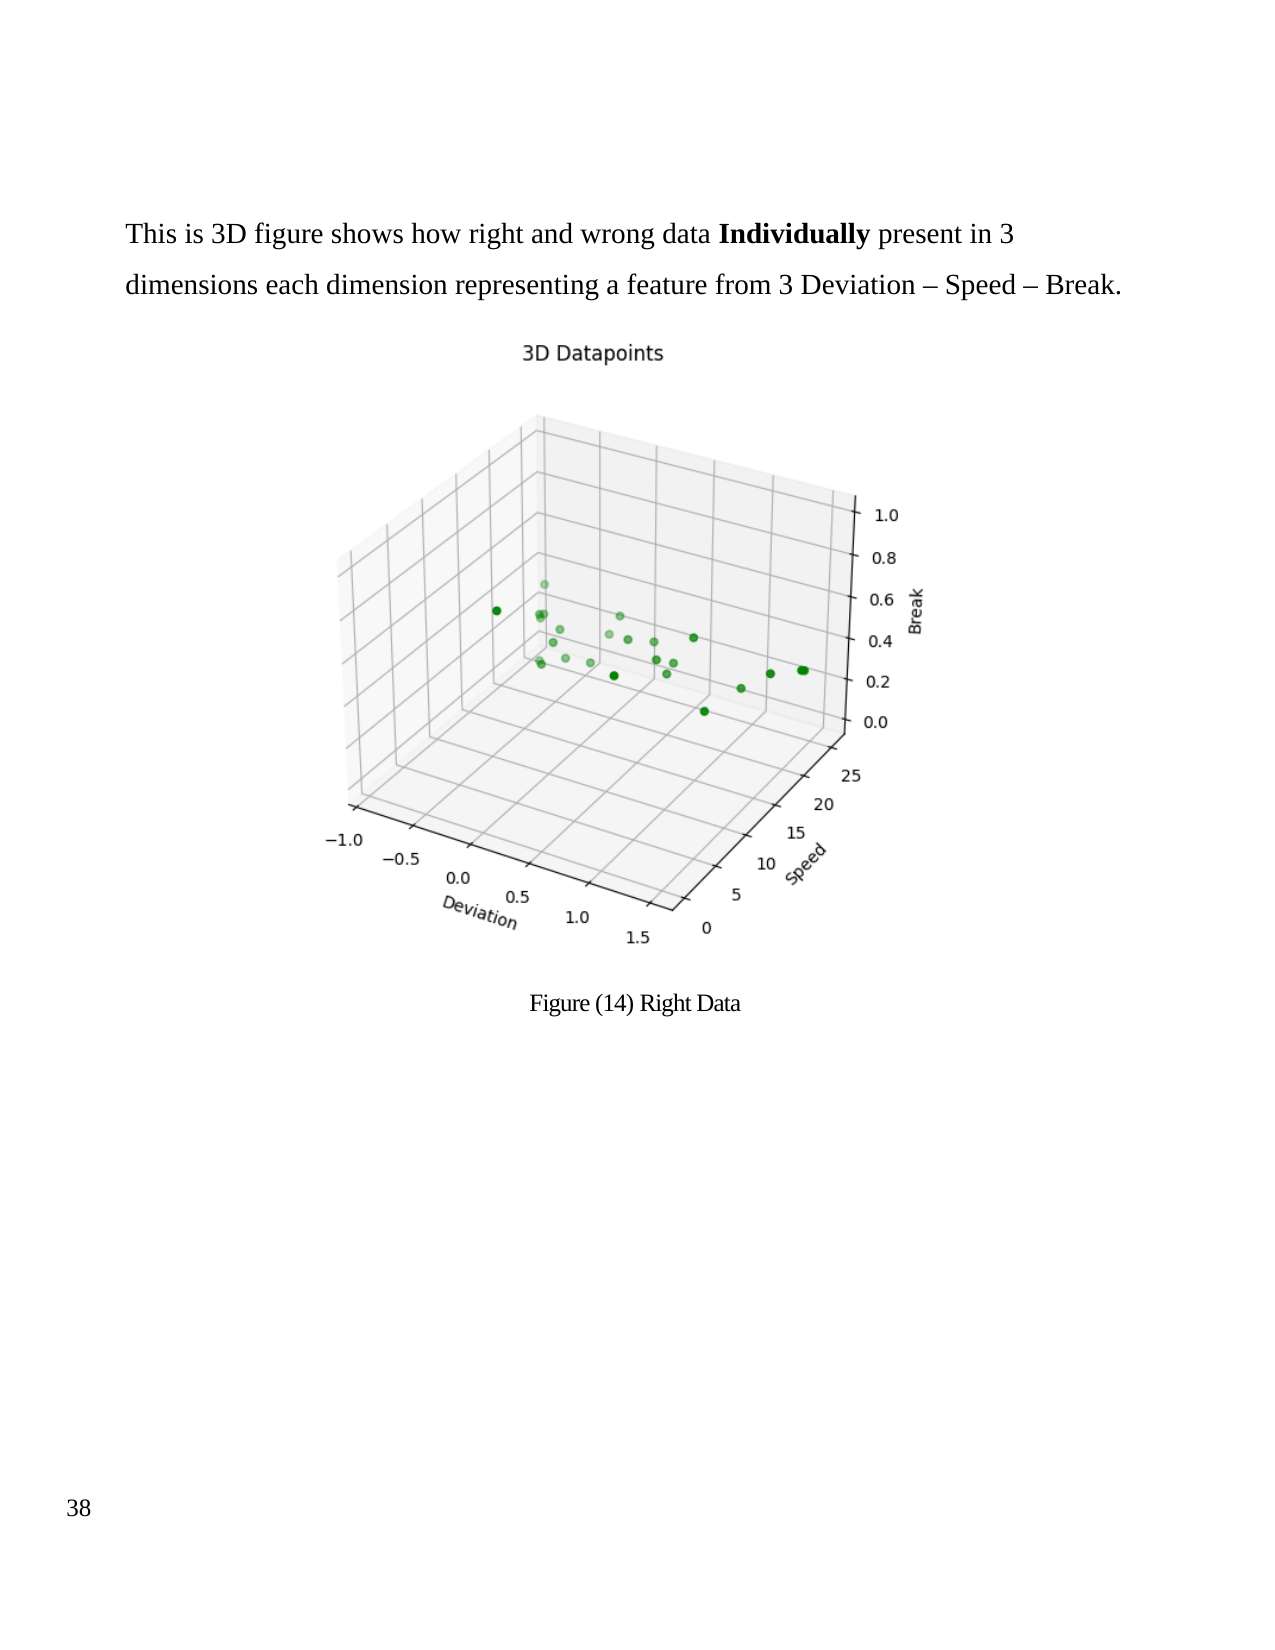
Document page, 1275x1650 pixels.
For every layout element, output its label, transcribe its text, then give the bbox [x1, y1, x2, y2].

picture [252, 333, 1019, 956]
text Figure (14) Right Data [129, 988, 1142, 1017]
text This is 3D figure shows how right and wrong data Individually present in 3 dimensions each dimension representing a feature from 3 Deviation – Speed – Break. [125, 217, 1142, 301]
